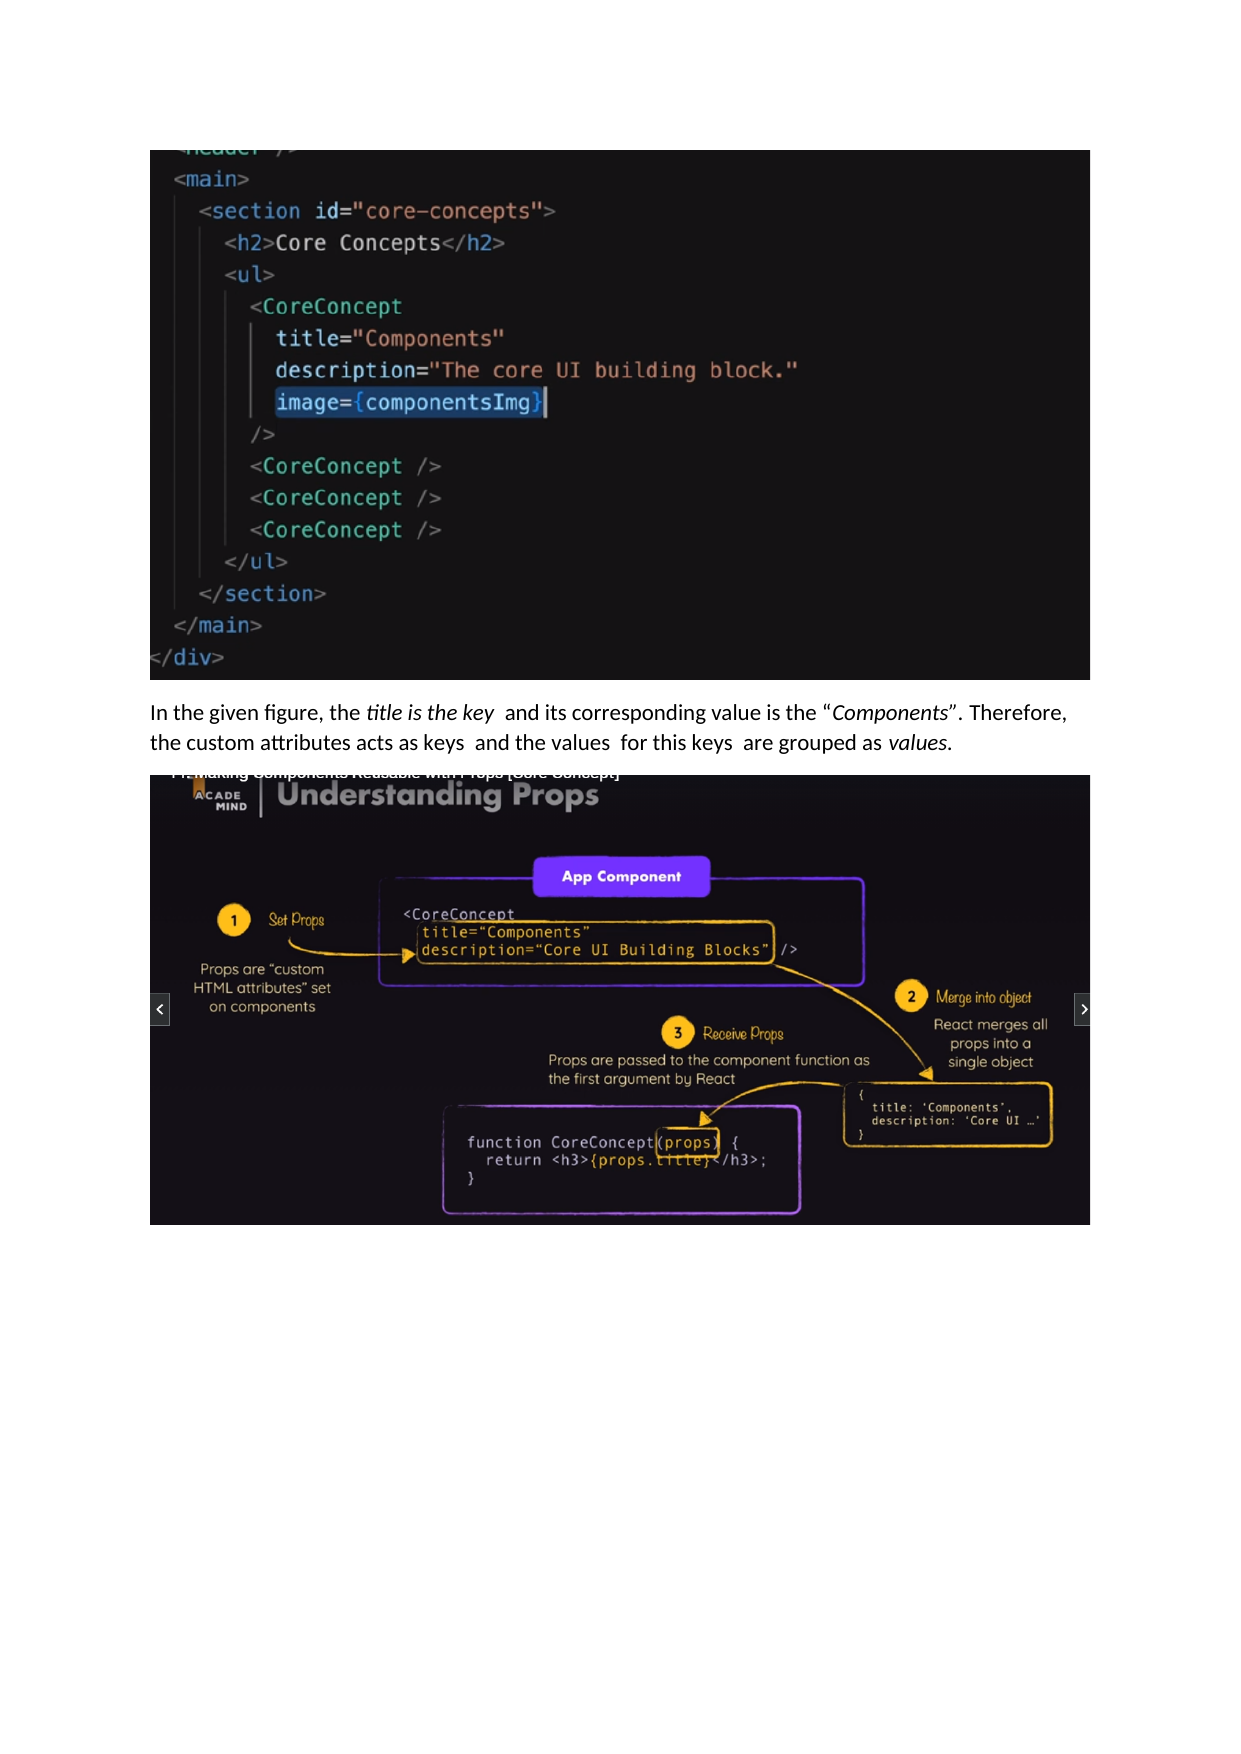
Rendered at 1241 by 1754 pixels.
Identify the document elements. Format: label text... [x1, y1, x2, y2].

picture [150, 775, 1091, 1225]
text In the given figure, the title is the key and its corresponding value is the “Components”. Therefore, the custom attributes acts as keys and the values for this keys are grouped as values. [150, 698, 1090, 756]
picture [150, 150, 1091, 680]
